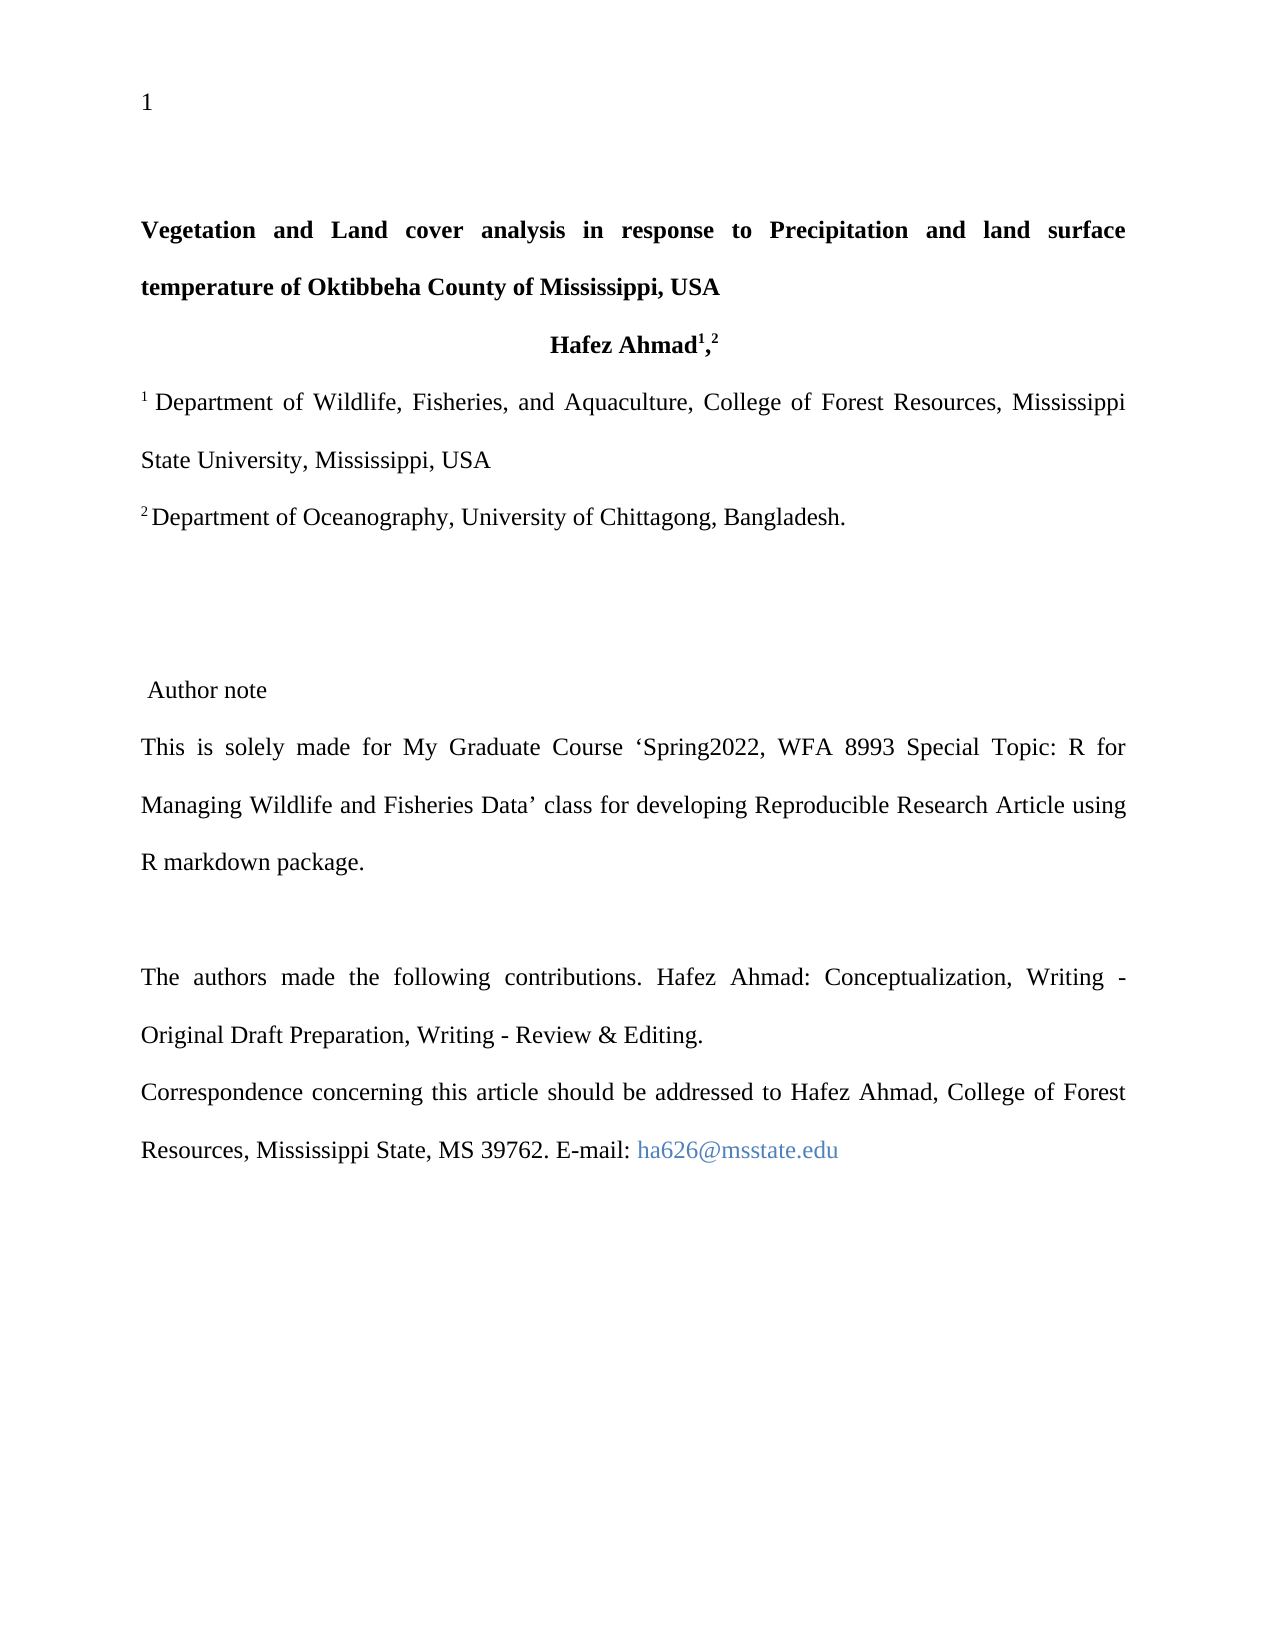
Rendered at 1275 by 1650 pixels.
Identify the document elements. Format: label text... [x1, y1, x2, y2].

text Correspondence concerning this article should be addressed to Hafez Ahmad, College of Forest Resources, Mississippi State, MS 39762. E-mail: ha626@msstate.edu [141, 1077, 1127, 1164]
text 2 Department of Oceanography, University of Chittagong, Bangladesh. [141, 502, 1127, 531]
text Author note [141, 675, 1127, 704]
text 1 Department of Wildlife, Fisheries, and Aquaculture, College of Forest Resources, Mississippi State University, Mississippi, USA [141, 387, 1127, 474]
text This is solely made for My Graduate Course ‘Spring2022, WFA 8993 Special Topic: R for Managing Wildlife and Fisheries Data’ class for developing Reproducible Research Article using R markdown package. [141, 732, 1127, 876]
text Hafez Ahmad1,2 [141, 330, 1127, 359]
text Vegetation and Land cover analysis in response to Precipitation and land surface temperature of Oktibbeha County of Mississippi, USA [141, 215, 1127, 301]
text The authors made the following contributions. Hafez Ahmad: Conceptualization, Writing - Original Draft Preparation, Writing - Review & Editing. [141, 962, 1127, 1049]
